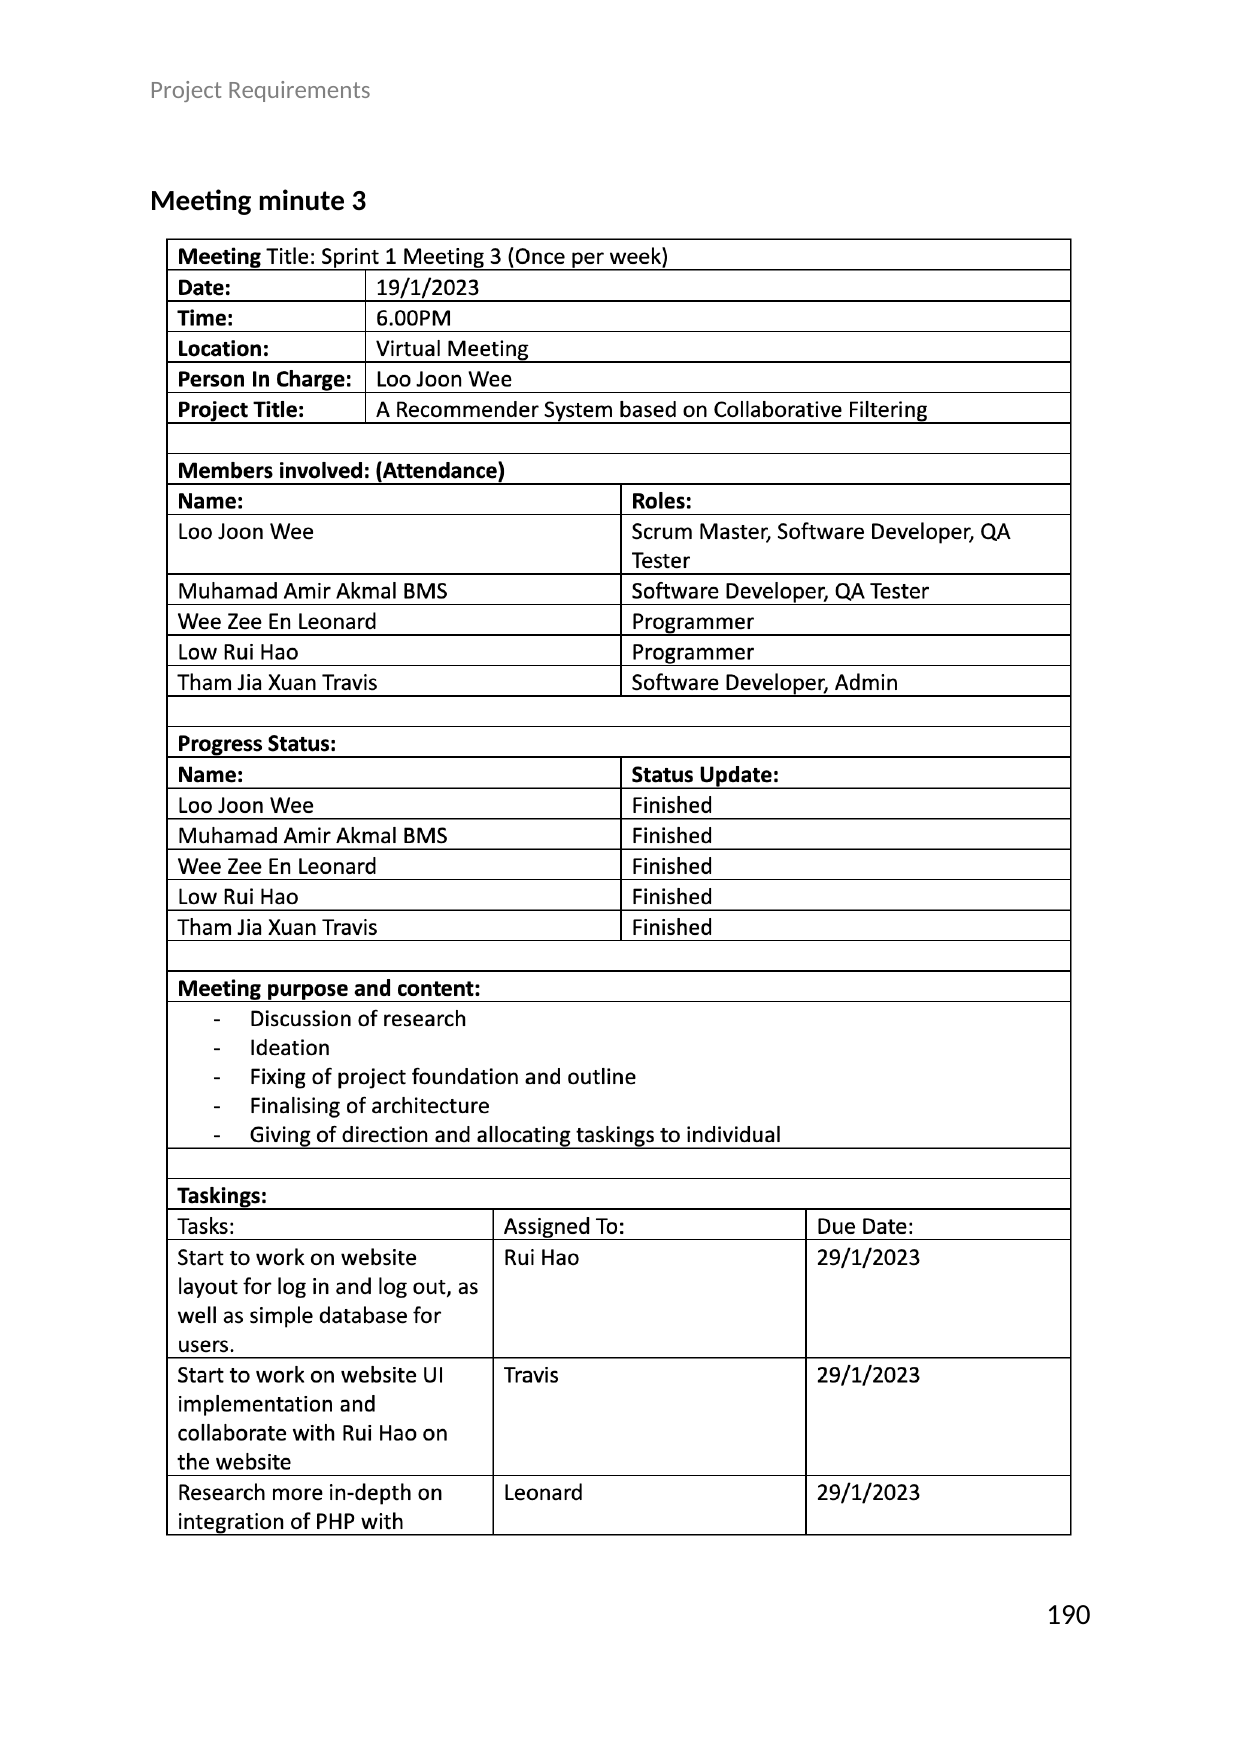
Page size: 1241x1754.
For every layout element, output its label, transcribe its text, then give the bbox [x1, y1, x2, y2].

subtitle Meeting minute 3 [150, 187, 1090, 216]
picture [150, 224, 1090, 1536]
